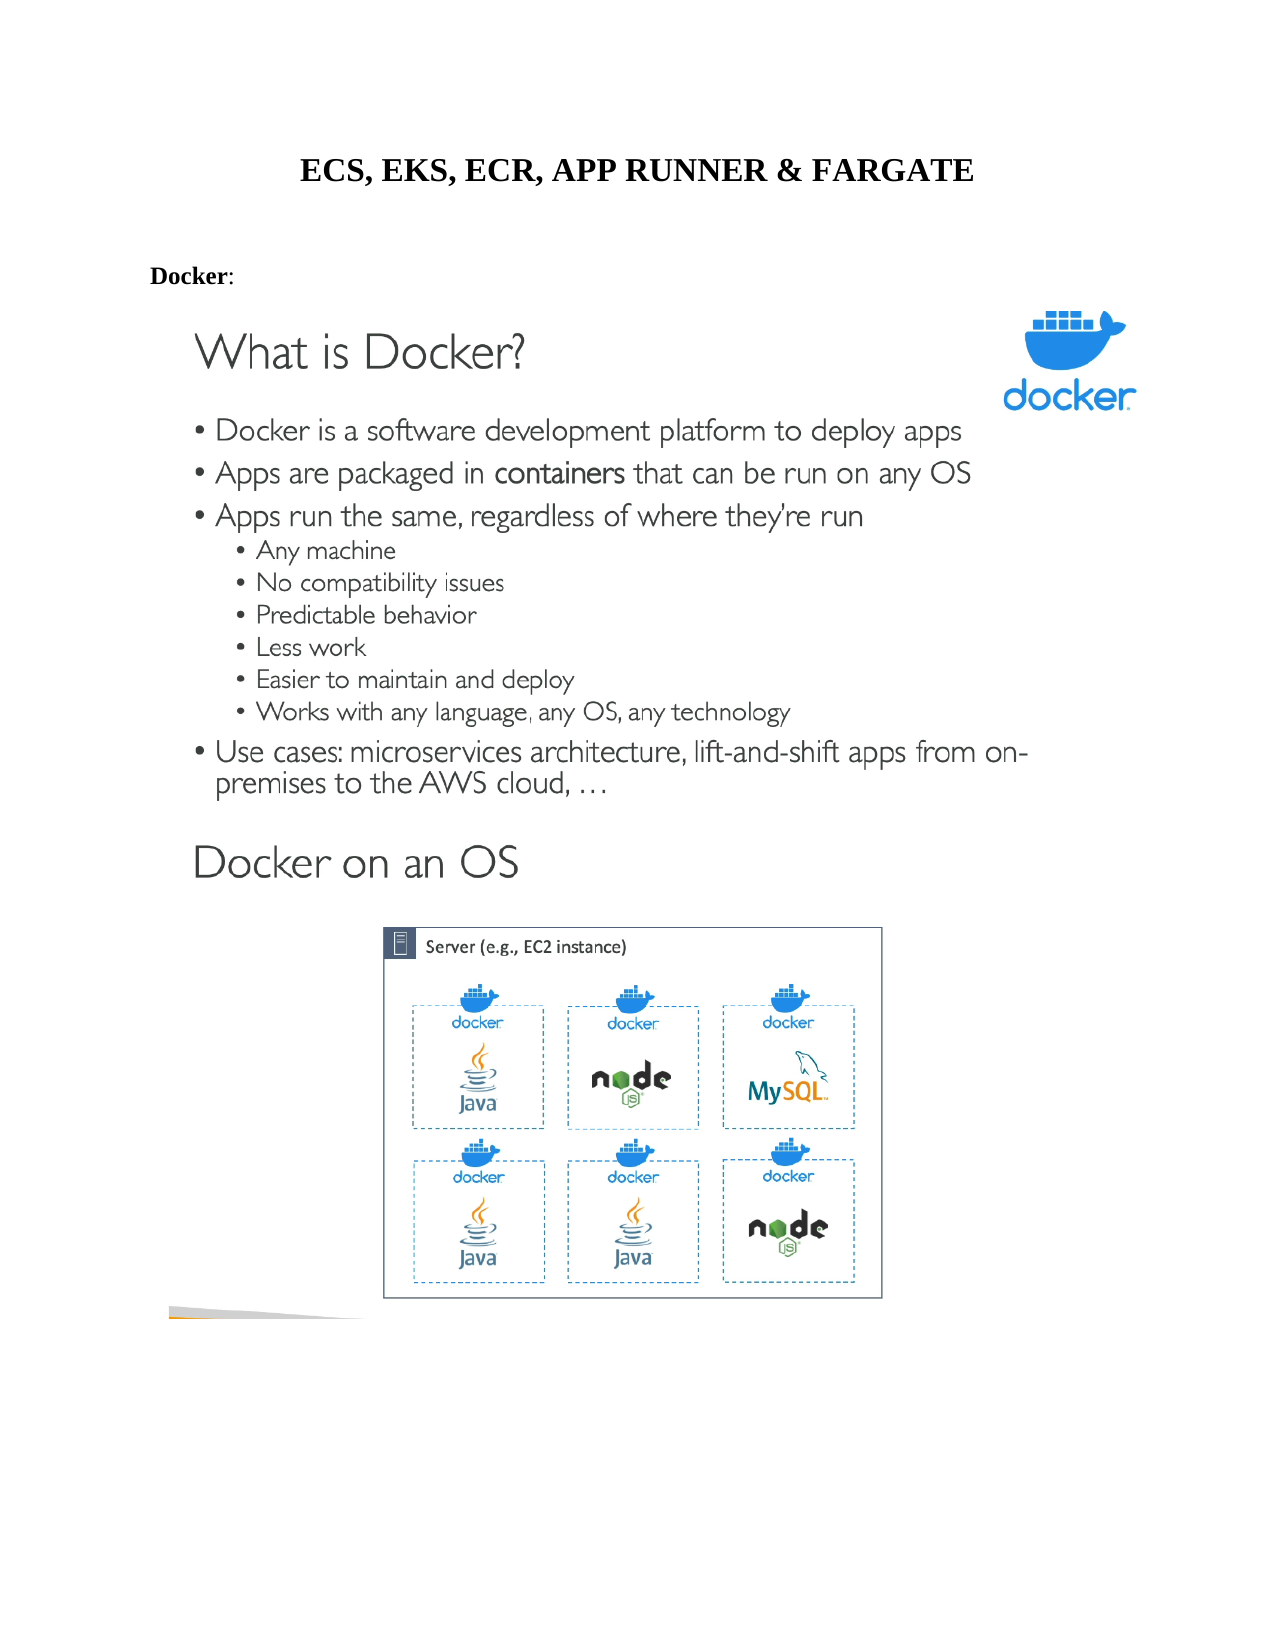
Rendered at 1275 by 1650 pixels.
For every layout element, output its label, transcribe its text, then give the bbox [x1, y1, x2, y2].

text ECS, EKS, ECR, APP RUNNER & FARGATE [150, 150, 1125, 188]
text Docker: [150, 261, 1125, 290]
